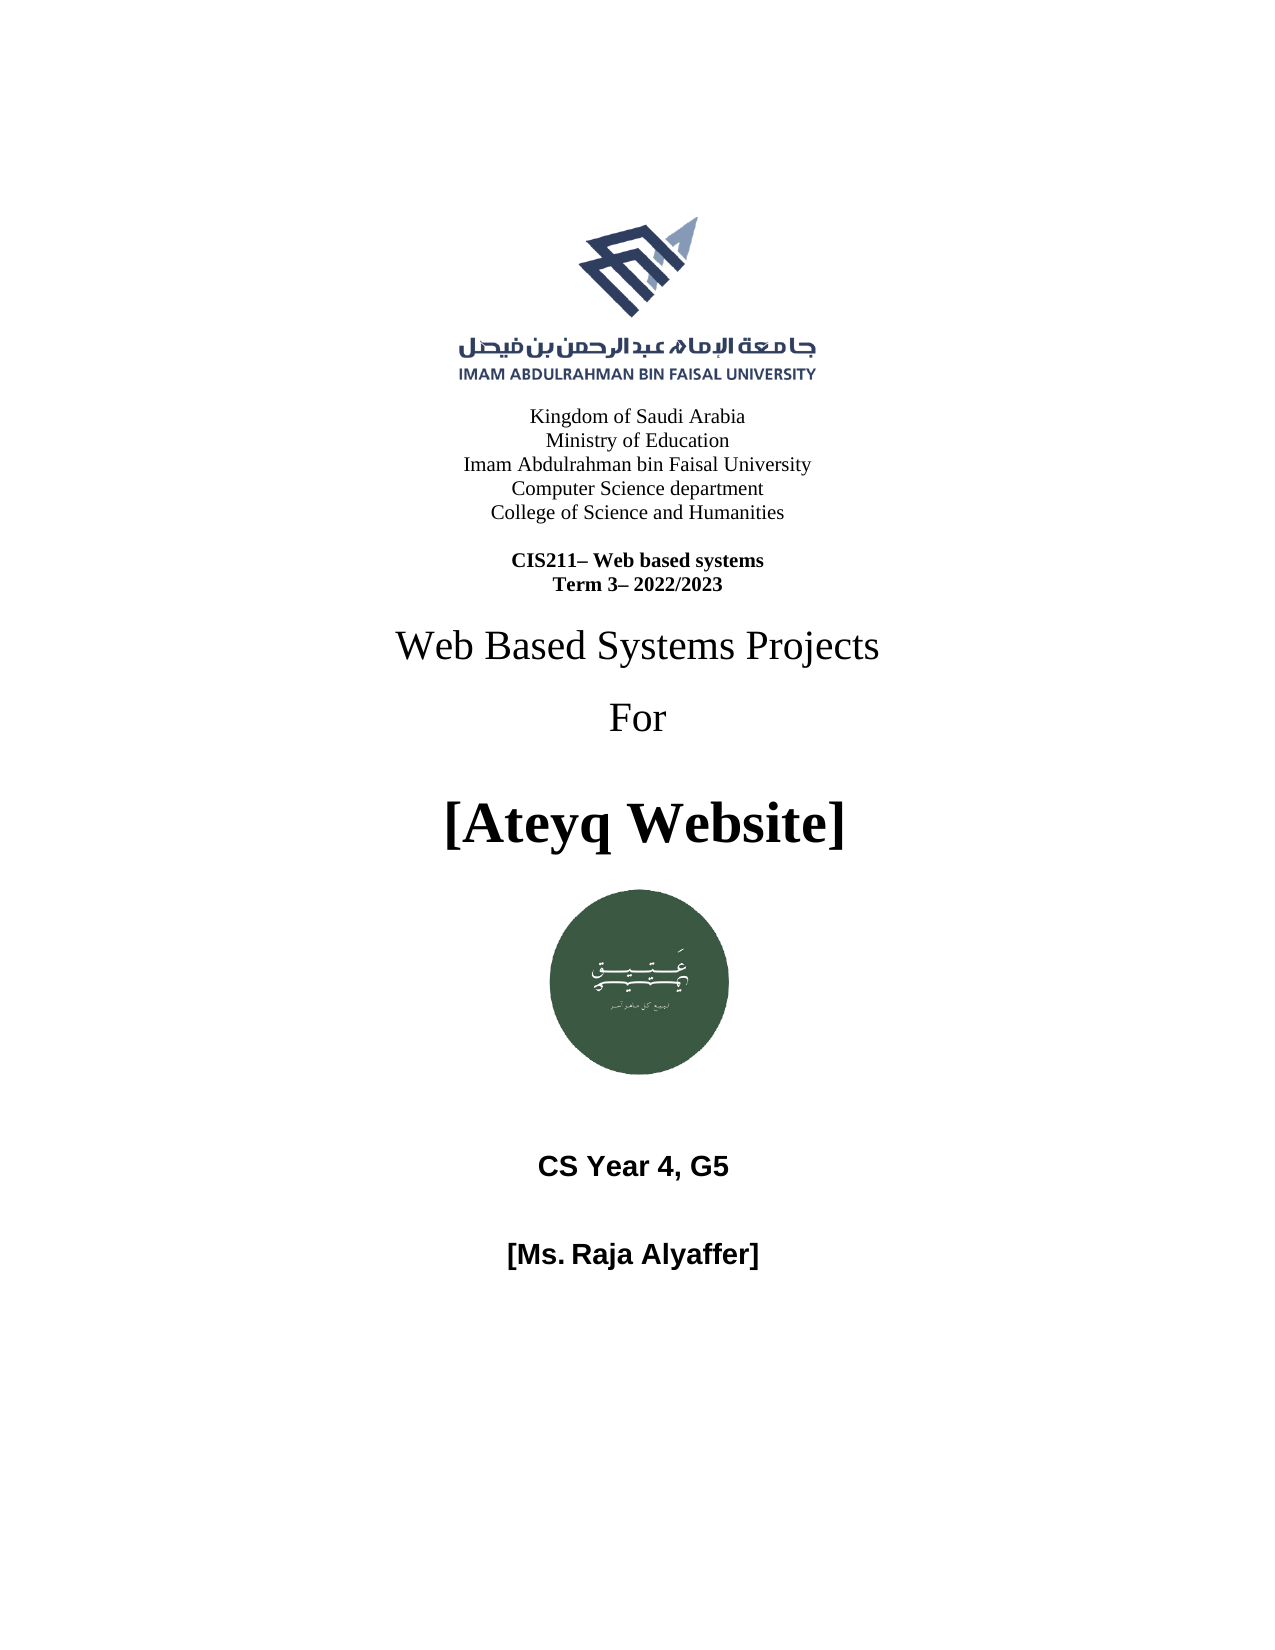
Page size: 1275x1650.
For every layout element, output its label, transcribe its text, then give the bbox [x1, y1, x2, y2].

text CS Year 4, G5 [384, 1149, 1125, 1183]
text Ministry of Education [150, 428, 1125, 452]
text Term 3– 2022/2023 [150, 572, 1125, 596]
text CIS211– Web based systems [150, 548, 1125, 572]
title [Ateyq Website] [150, 788, 1125, 855]
picture [536, 884, 739, 1083]
text College of Science and Humanities [150, 500, 1125, 524]
text Web Based Systems Projects [150, 620, 1125, 668]
text [Ms. Raja Alyaffer] [151, 1237, 1125, 1271]
picture [459, 217, 816, 380]
text Imam Abdulrahman bin Faisal University [150, 452, 1125, 476]
text For [150, 692, 1125, 740]
text Kingdom of Saudi Arabia [150, 404, 1125, 428]
text Computer Science department [150, 476, 1125, 500]
